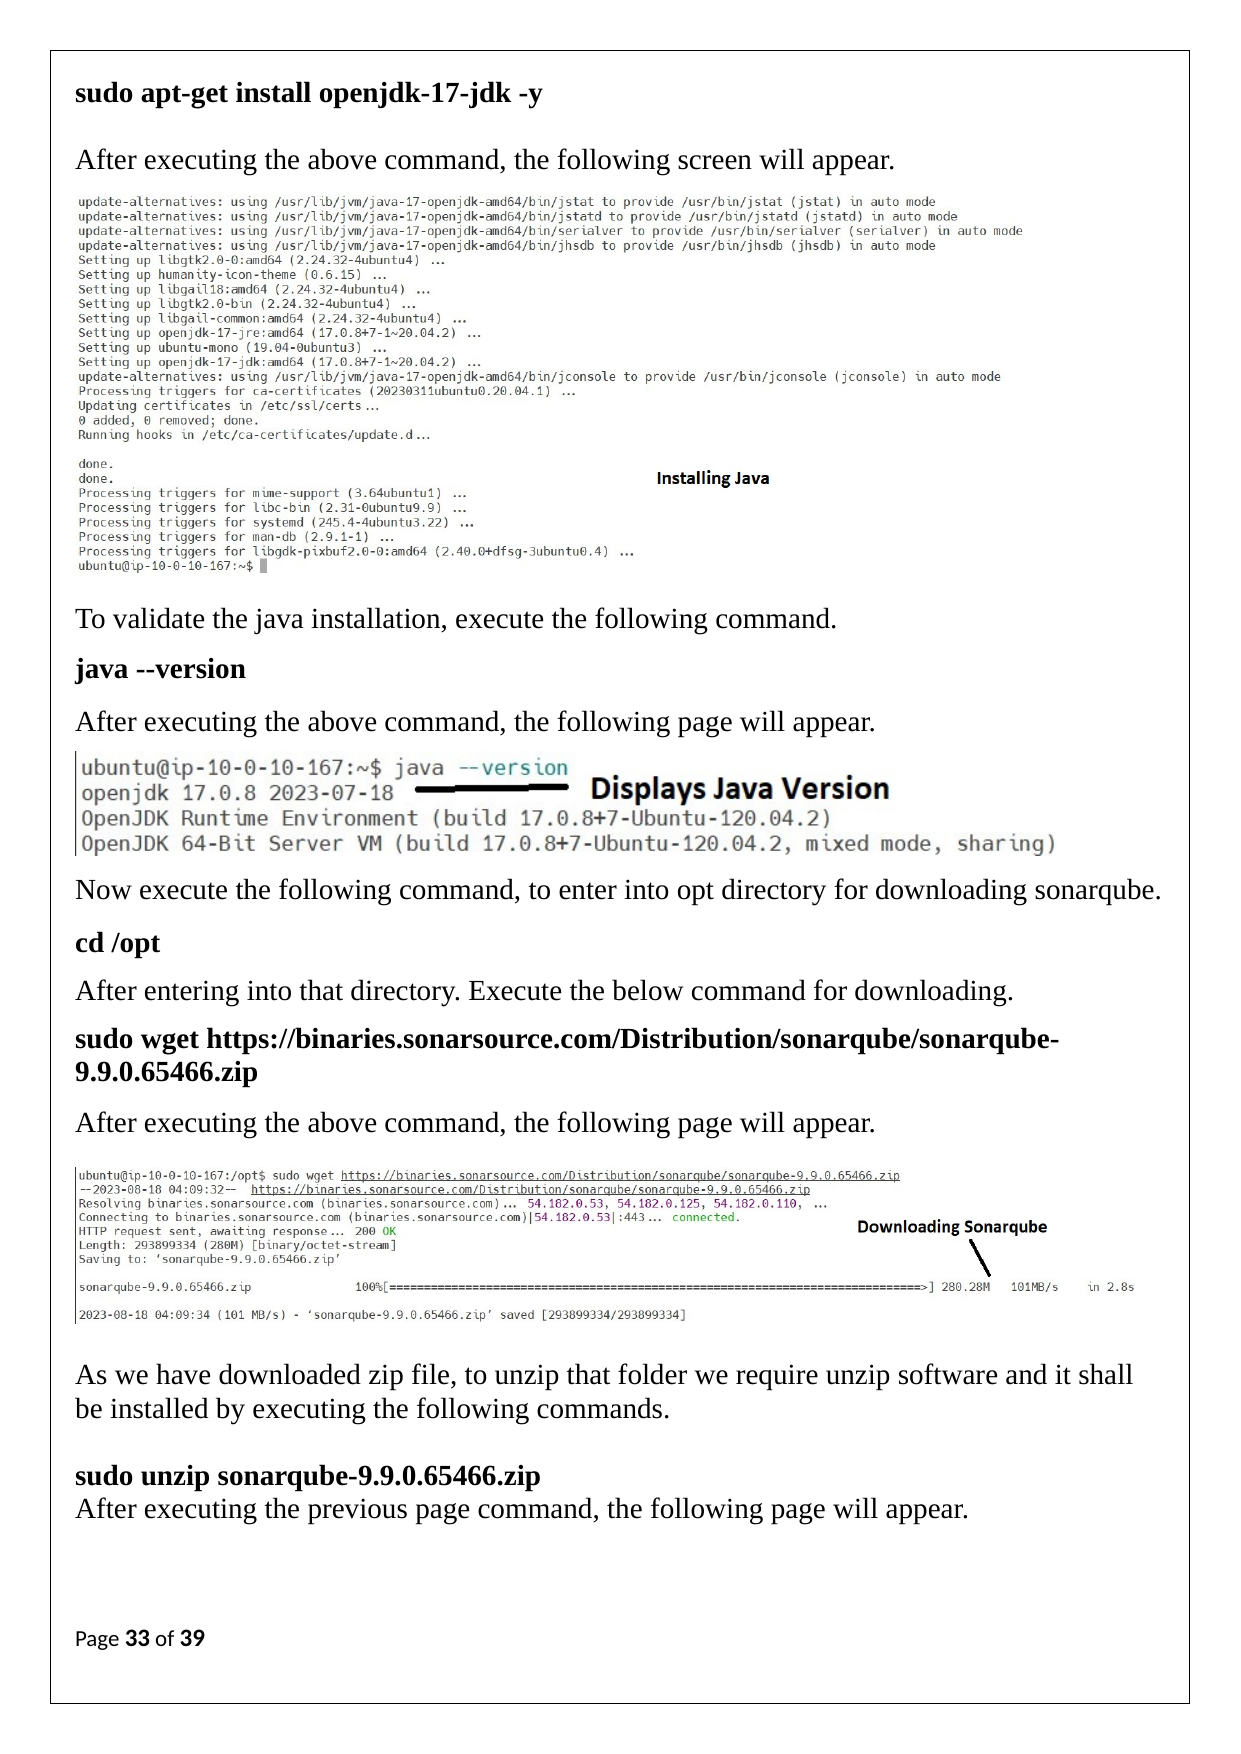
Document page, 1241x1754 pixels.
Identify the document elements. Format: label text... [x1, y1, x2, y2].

text After executing the above command, the following screen will appear. [75, 142, 1165, 176]
text Now execute the following command, to enter into opt directory for downloading sonarqube. [75, 872, 1165, 906]
text After executing the previous page command, the following page will appear. [75, 1491, 1165, 1525]
text cd /opt [75, 925, 1165, 959]
picture [75, 1167, 1139, 1324]
text sudo wget https://binaries.sonarsource.com/Distribution/sonarqube/sonarqube-9.9.0.65466.zip [75, 1021, 1165, 1088]
picture [75, 751, 1084, 856]
text After executing the above command, the following page will appear. [75, 1105, 1165, 1138]
text java --version [75, 651, 1165, 685]
picture [75, 194, 1029, 577]
text After entering into that directory. Execute the below command for downloading. [75, 973, 1165, 1007]
text sudo unzip sonarqube-9.9.0.65466.zip [75, 1458, 1165, 1491]
text As we have downloaded zip file, to unzip that folder we require unzip software and it shall be installed by executing the following commands. [75, 1357, 1165, 1424]
text To validate the java installation, execute the following command. [75, 601, 1165, 634]
text sudo apt-get install openjdk-17-jdk -y [75, 75, 1165, 108]
text After executing the above command, the following page will appear. [75, 704, 1165, 737]
